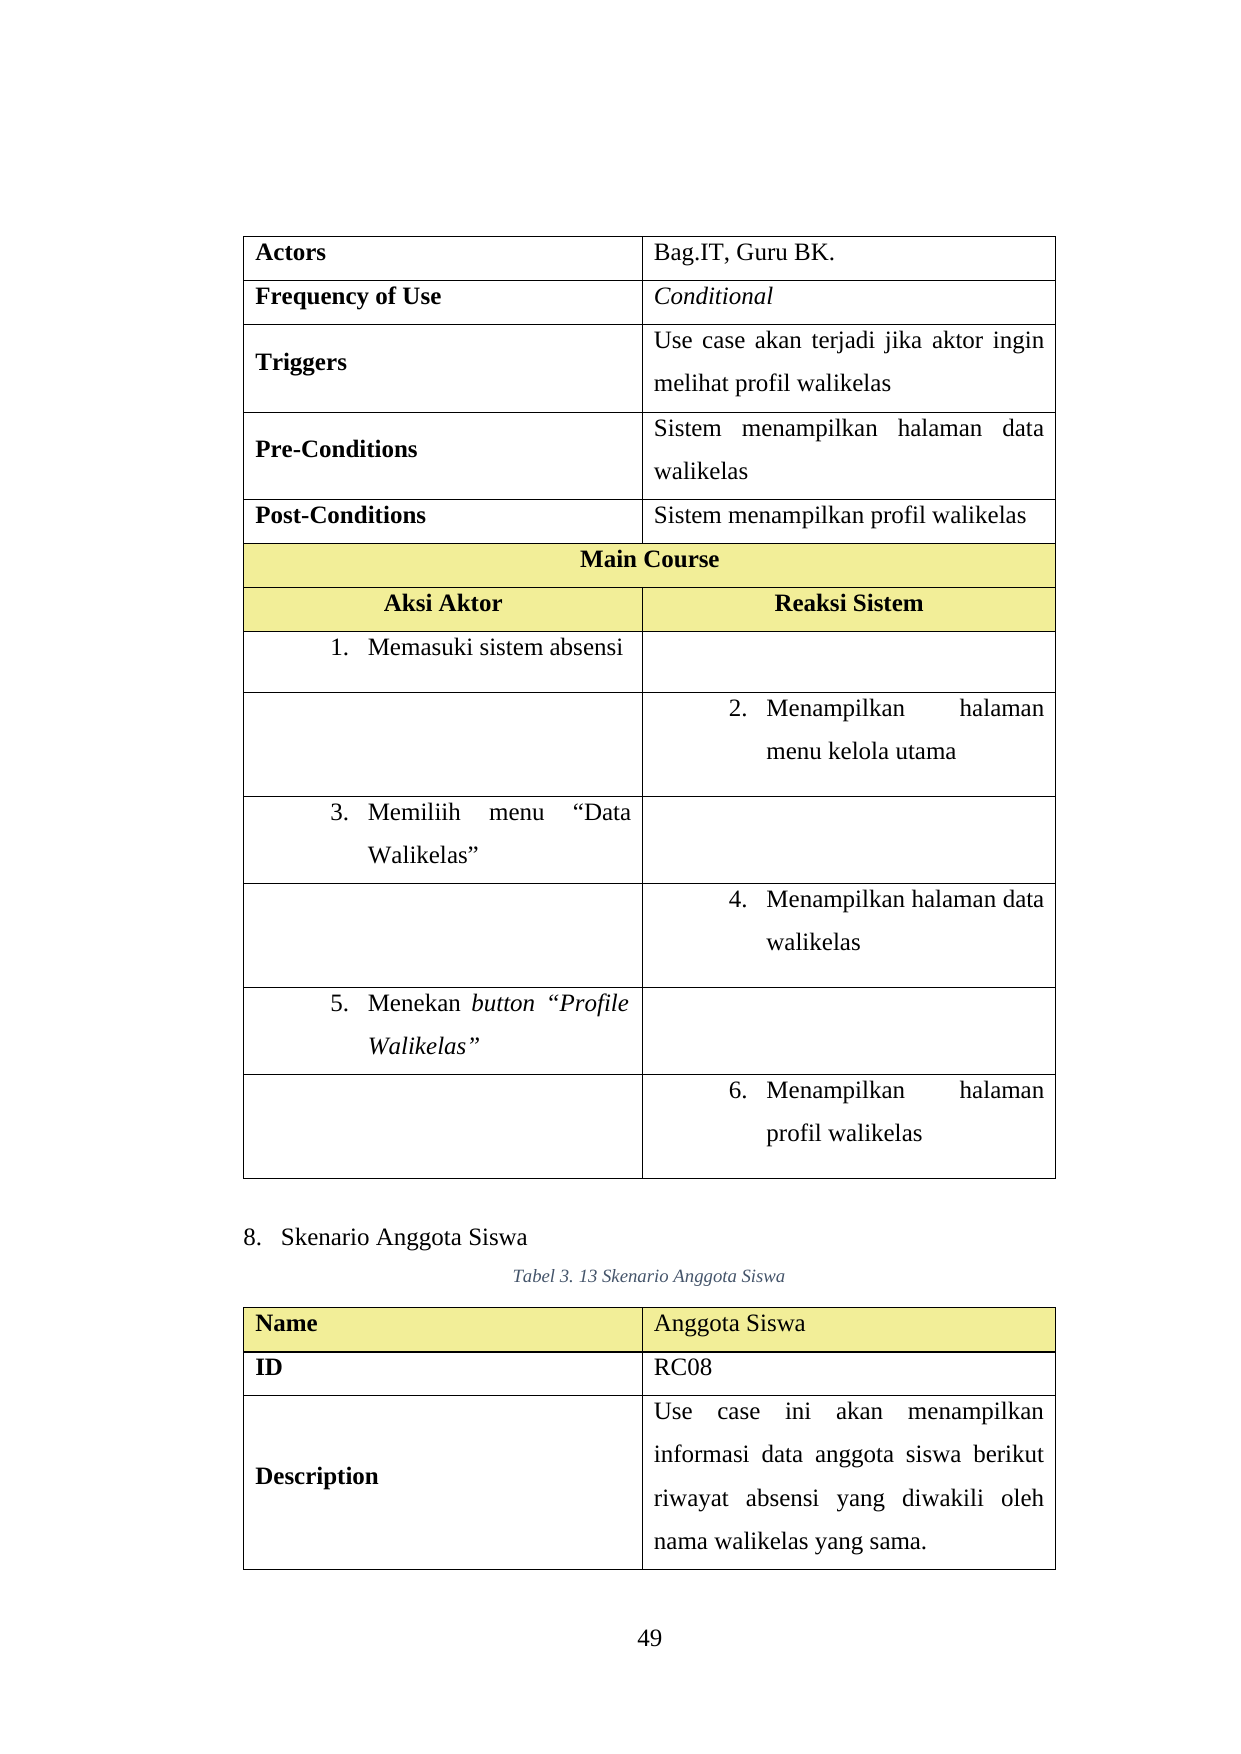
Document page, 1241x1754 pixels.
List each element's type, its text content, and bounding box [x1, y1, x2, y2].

table_cell Sistem menampilkan profil walikelas [643, 500, 1055, 543]
table_cell Frequency of Use [244, 281, 642, 324]
table_cell Description [244, 1396, 642, 1569]
table_cell Conditional [643, 281, 1055, 324]
table_cell Main Course [244, 544, 1055, 587]
table_cell Menampilkan halaman data walikelas [643, 884, 1055, 987]
table_cell Memiliih menu “Data Walikelas” [244, 797, 642, 883]
table_cell Post-Conditions [244, 500, 642, 543]
table_cell Memasuki sistem absensi [244, 632, 642, 692]
table_cell ID [244, 1353, 642, 1395]
table_cell Use case akan terjadi jika aktor ingin melihat profil walikelas [643, 325, 1055, 412]
table_cell [643, 988, 1055, 1074]
table_cell Menekan button “Profile Walikelas” [244, 988, 642, 1074]
table_cell Menampilkan halaman menu kelola utama [643, 693, 1055, 796]
table_cell [643, 632, 1055, 692]
table_cell Triggers [244, 325, 642, 412]
table_cell Sistem menampilkan halaman data walikelas [643, 413, 1055, 499]
table_cell Pre-Conditions [244, 413, 642, 499]
table_cell Bag.IT, Guru BK. [643, 237, 1055, 280]
table_cell Use case ini akan menampilkan informasi data anggota siswa berikut riwayat absensi yang diwakili oleh nama walikelas yang sama. [643, 1396, 1055, 1569]
table_cell Reaksi Sistem [643, 588, 1055, 631]
table_header Name [244, 1308, 642, 1351]
text Tabel 3. 13 Skenario Anggota Siswa [236, 1265, 1063, 1286]
table_header Anggota Siswa [643, 1308, 1055, 1351]
list Skenario Anggota Siswa [243, 1222, 1063, 1251]
table_cell Actors [244, 237, 642, 280]
table_cell [643, 797, 1055, 883]
table_cell [244, 884, 642, 987]
table_cell RC08 [643, 1353, 1055, 1395]
table_cell Menampilkan halaman profil walikelas [643, 1075, 1055, 1178]
table_cell [244, 1075, 642, 1178]
table_cell [244, 693, 642, 796]
table_cell Aksi Aktor [244, 588, 642, 631]
